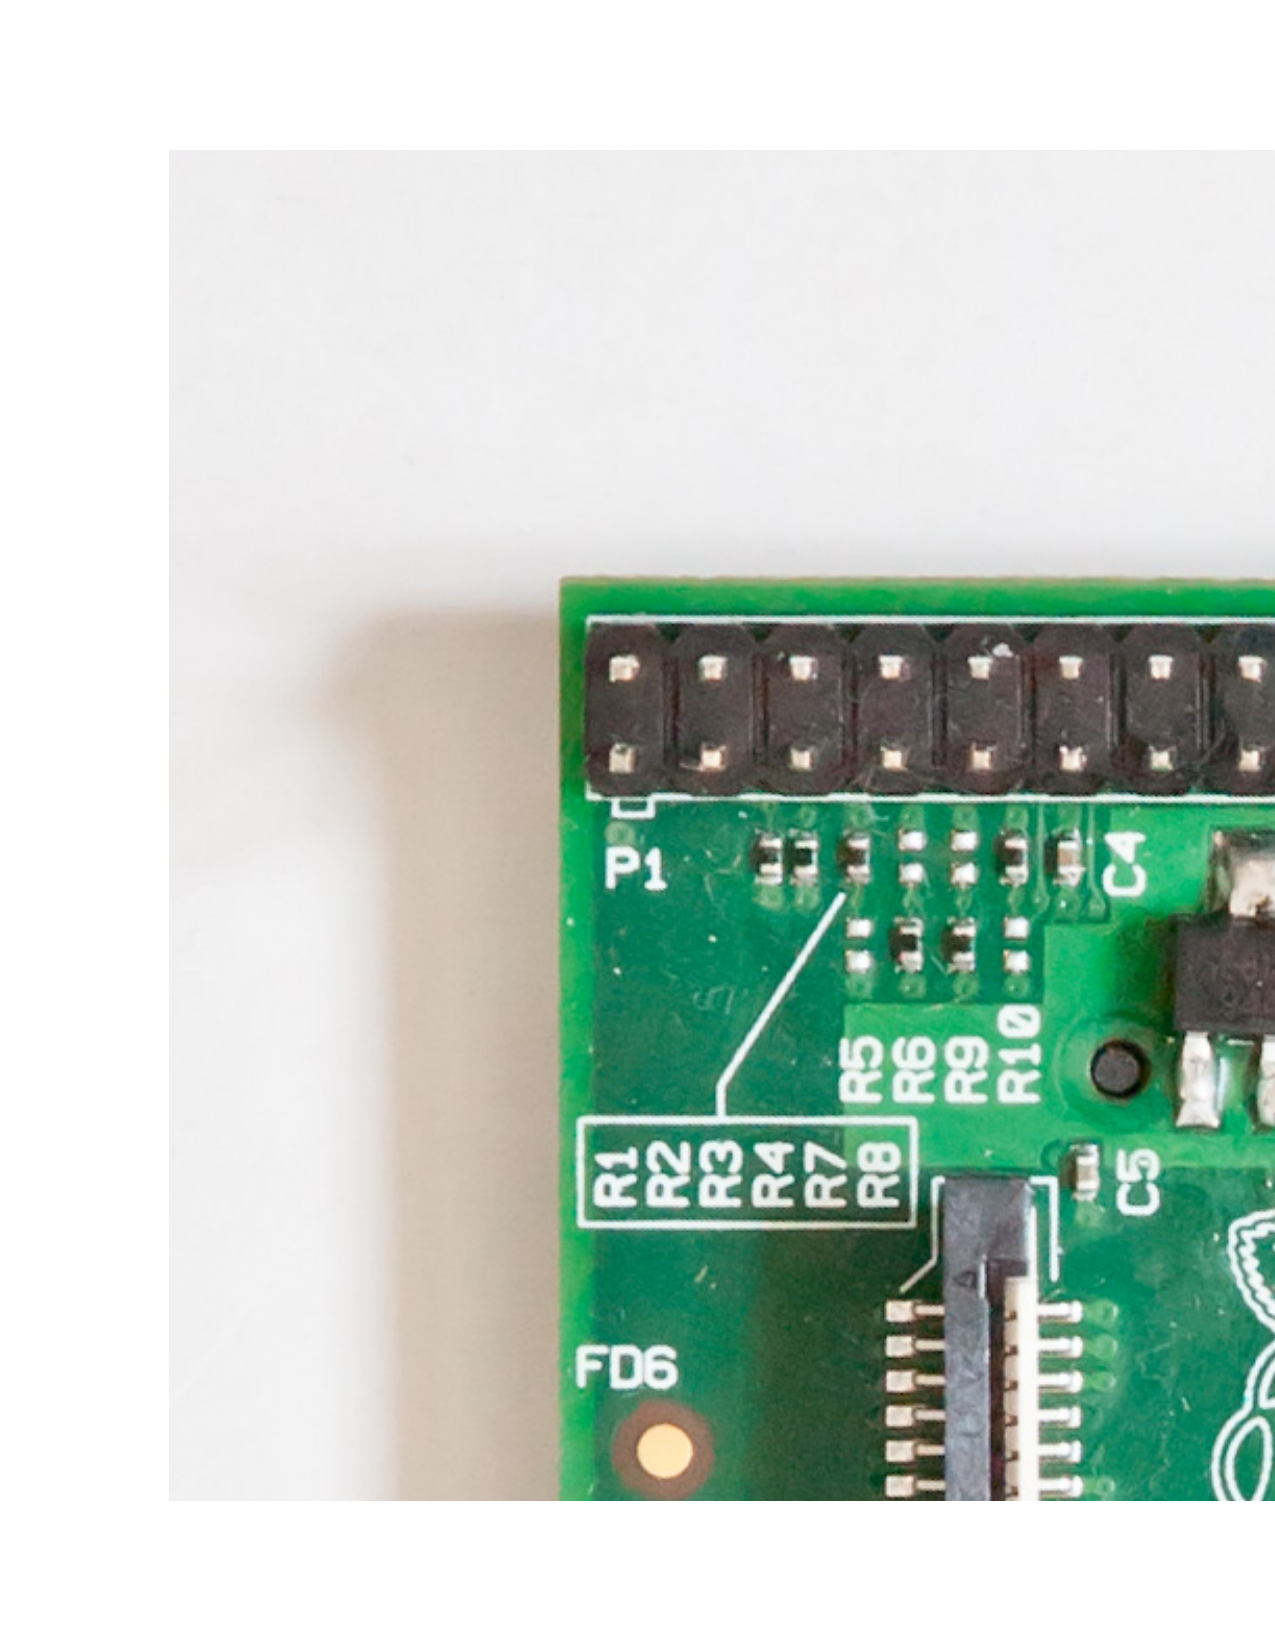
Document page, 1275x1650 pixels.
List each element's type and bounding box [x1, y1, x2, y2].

picture [168, 150, 1275, 1501]
